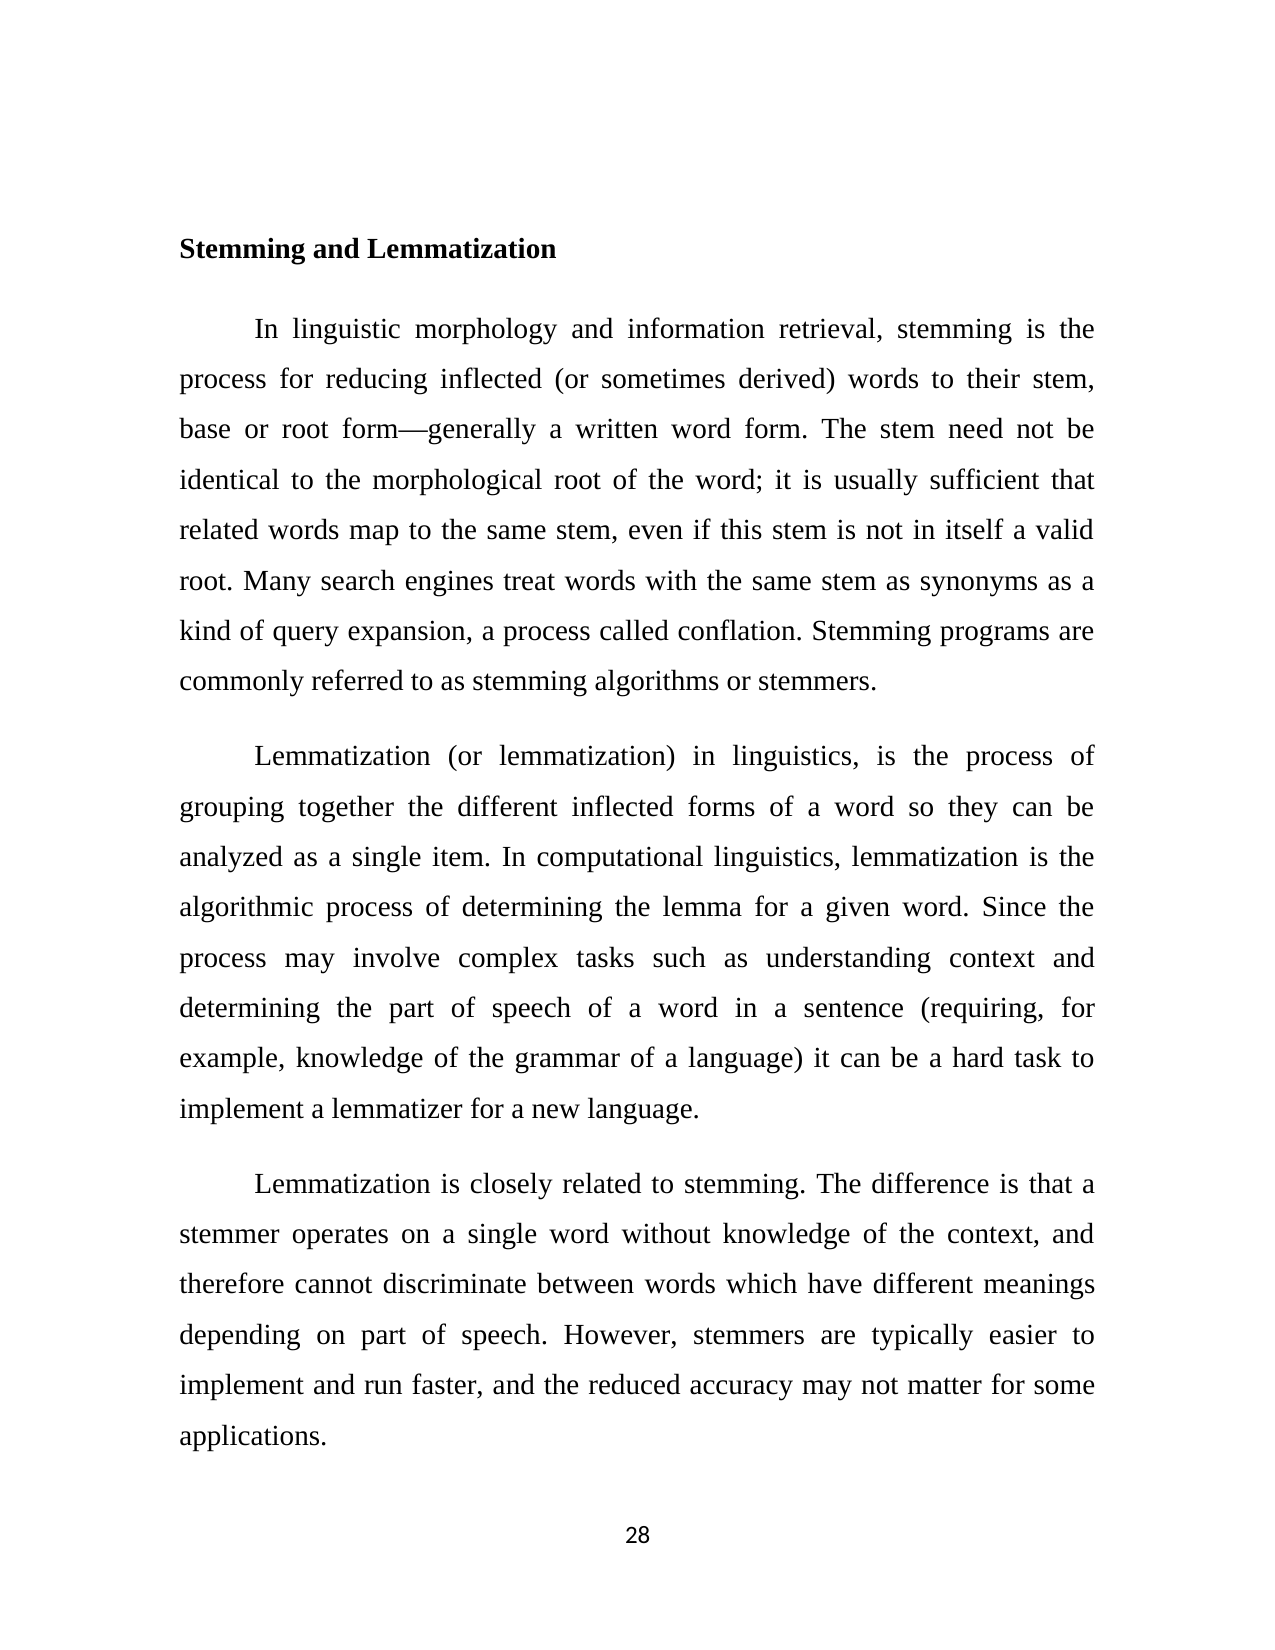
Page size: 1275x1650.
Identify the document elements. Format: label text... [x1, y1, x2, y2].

text In linguistic morphology and information retrieval, stemming is the process for reducing inflected (or sometimes derived) words to their stem, base or root form—generally a written word form. The stem need not be identical to the morphological root of the word; it is usually sufficient that related words map to the same stem, even if this stem is not in itself a valid root. Many search engines treat words with the same stem as synonyms as a kind of query expansion, a process called conflation. Stemming programs are commonly referred to as stemming algorithms or stemmers. [179, 311, 1096, 697]
text Lemmatization is closely related to stemming. The difference is that a stemmer operates on a single word without knowledge of the context, and therefore cannot discriminate between words which have different meanings depending on part of speech. However, stemmers are typically easier to implement and run faster, and the reduced accuracy may not matter for some applications. [179, 1166, 1096, 1451]
text Lemmatization (or lemmatization) in linguistics, is the process of grouping together the different inflected forms of a word so they can be analyzed as a single item. In computational linguistics, lemmatization is the algorithmic process of determining the lemma for a given word. Since the process may involve complex tasks such as understanding context and determining the part of speech of a word in a sentence (requiring, for example, knowledge of the grammar of a language) it can be a hard task to implement a lemmatizer for a new language. [179, 738, 1096, 1124]
text Stemming and Lemmatization [179, 232, 1096, 265]
